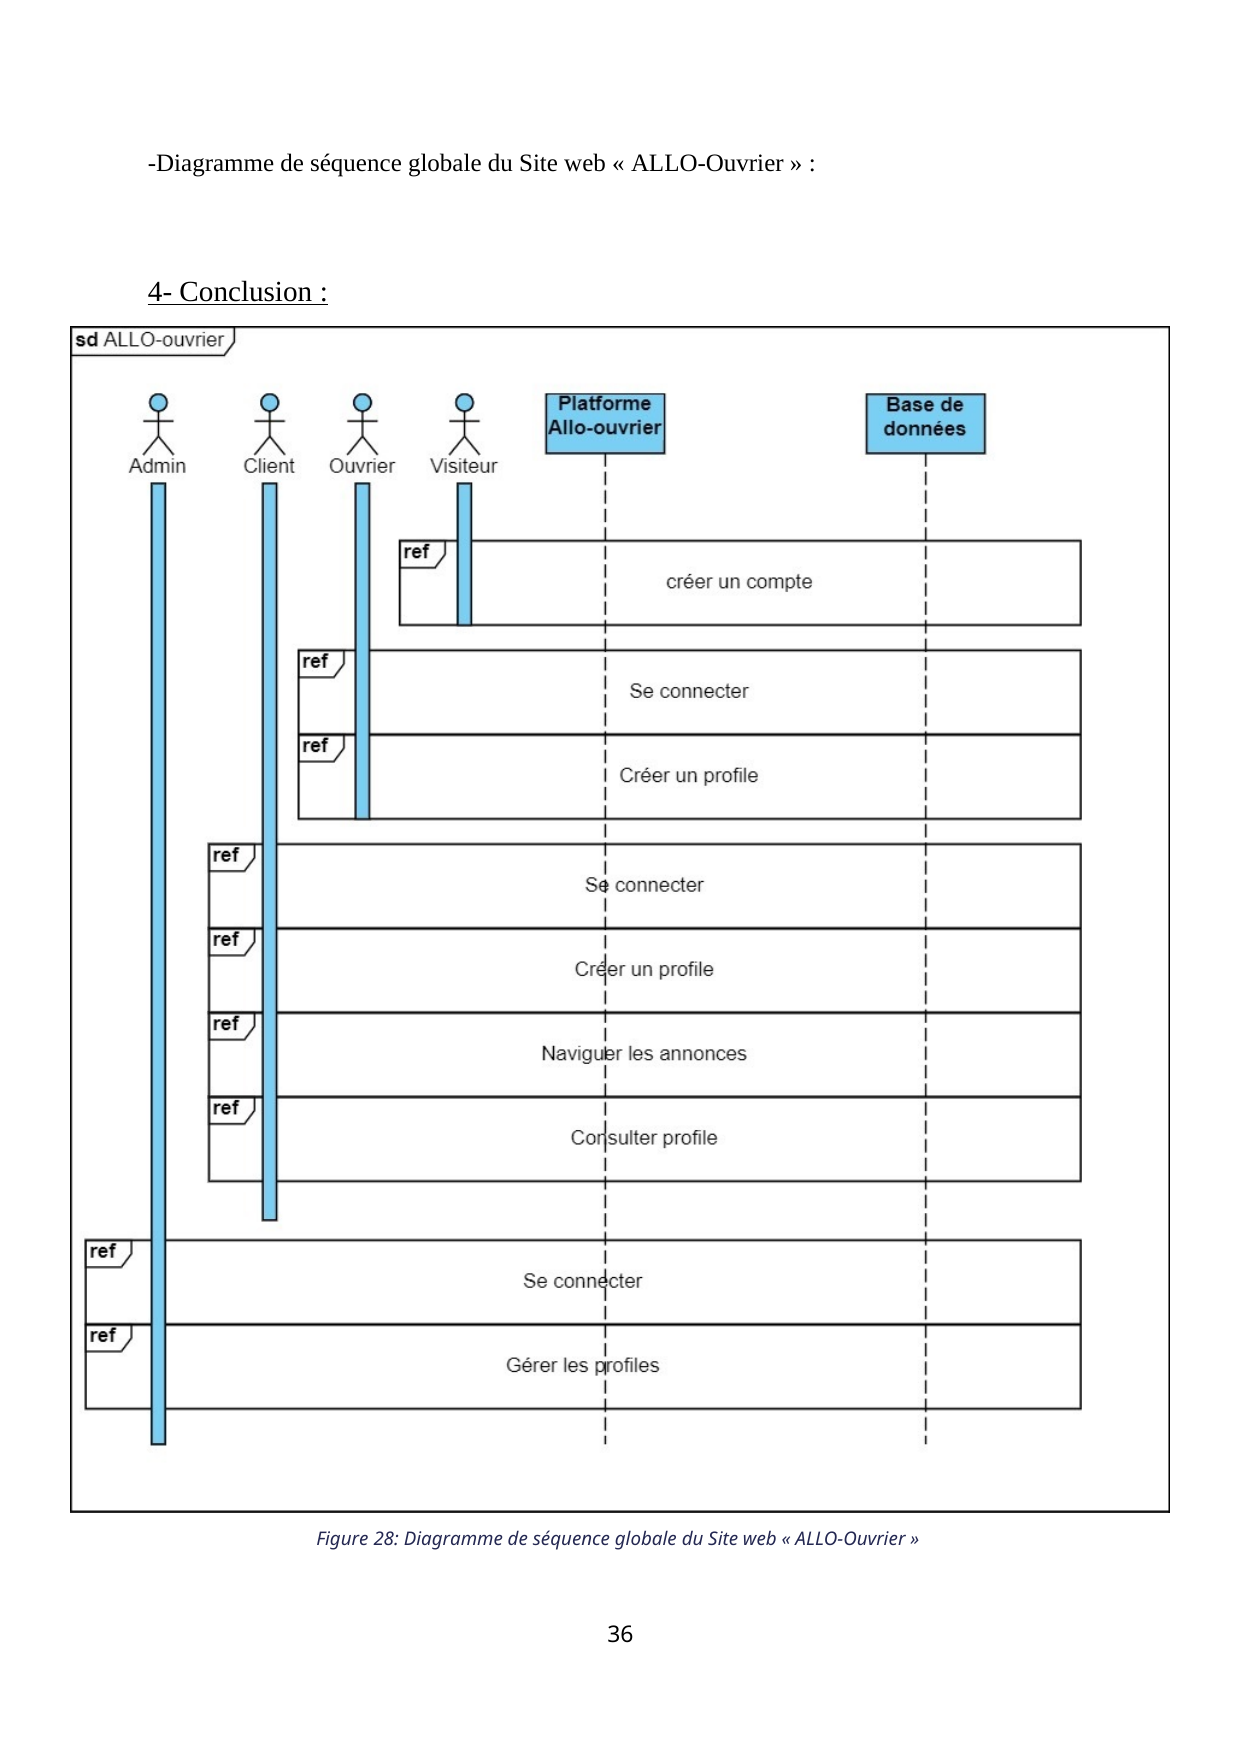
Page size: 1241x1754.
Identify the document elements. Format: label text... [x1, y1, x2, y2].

picture [70, 326, 1170, 1513]
text 4- Conclusion : [148, 274, 1092, 308]
text -Diagramme de séquence globale du Site web « ALLO-Ouvrier » : [148, 148, 1092, 176]
